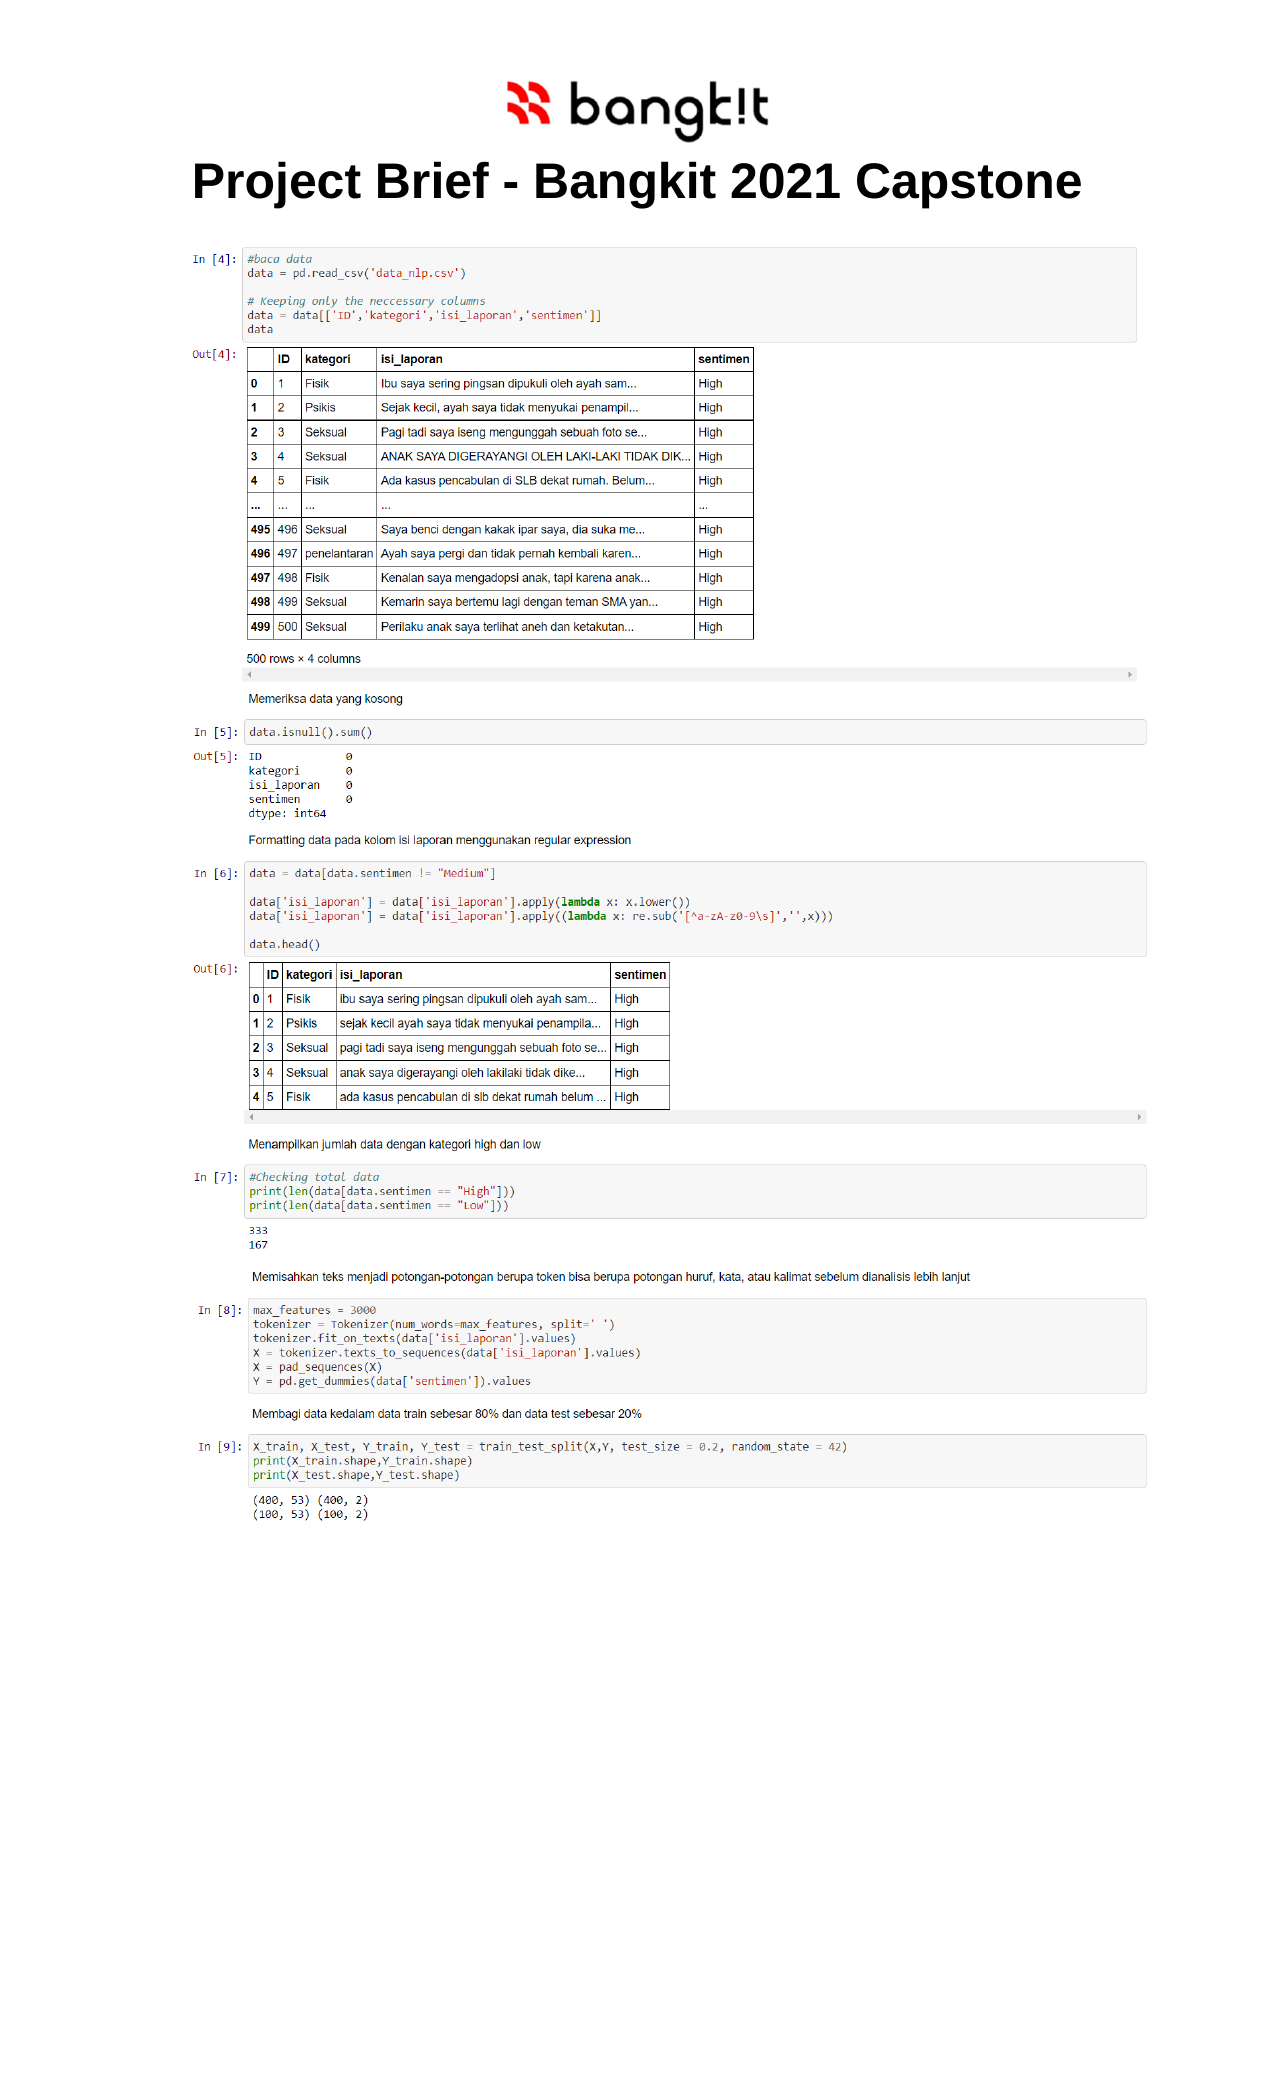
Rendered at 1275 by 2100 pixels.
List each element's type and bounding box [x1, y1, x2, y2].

picture [187, 1263, 1163, 1527]
picture [187, 245, 1163, 688]
picture [187, 691, 1163, 1260]
picture [502, 74, 774, 148]
list [150, 246, 1125, 1526]
